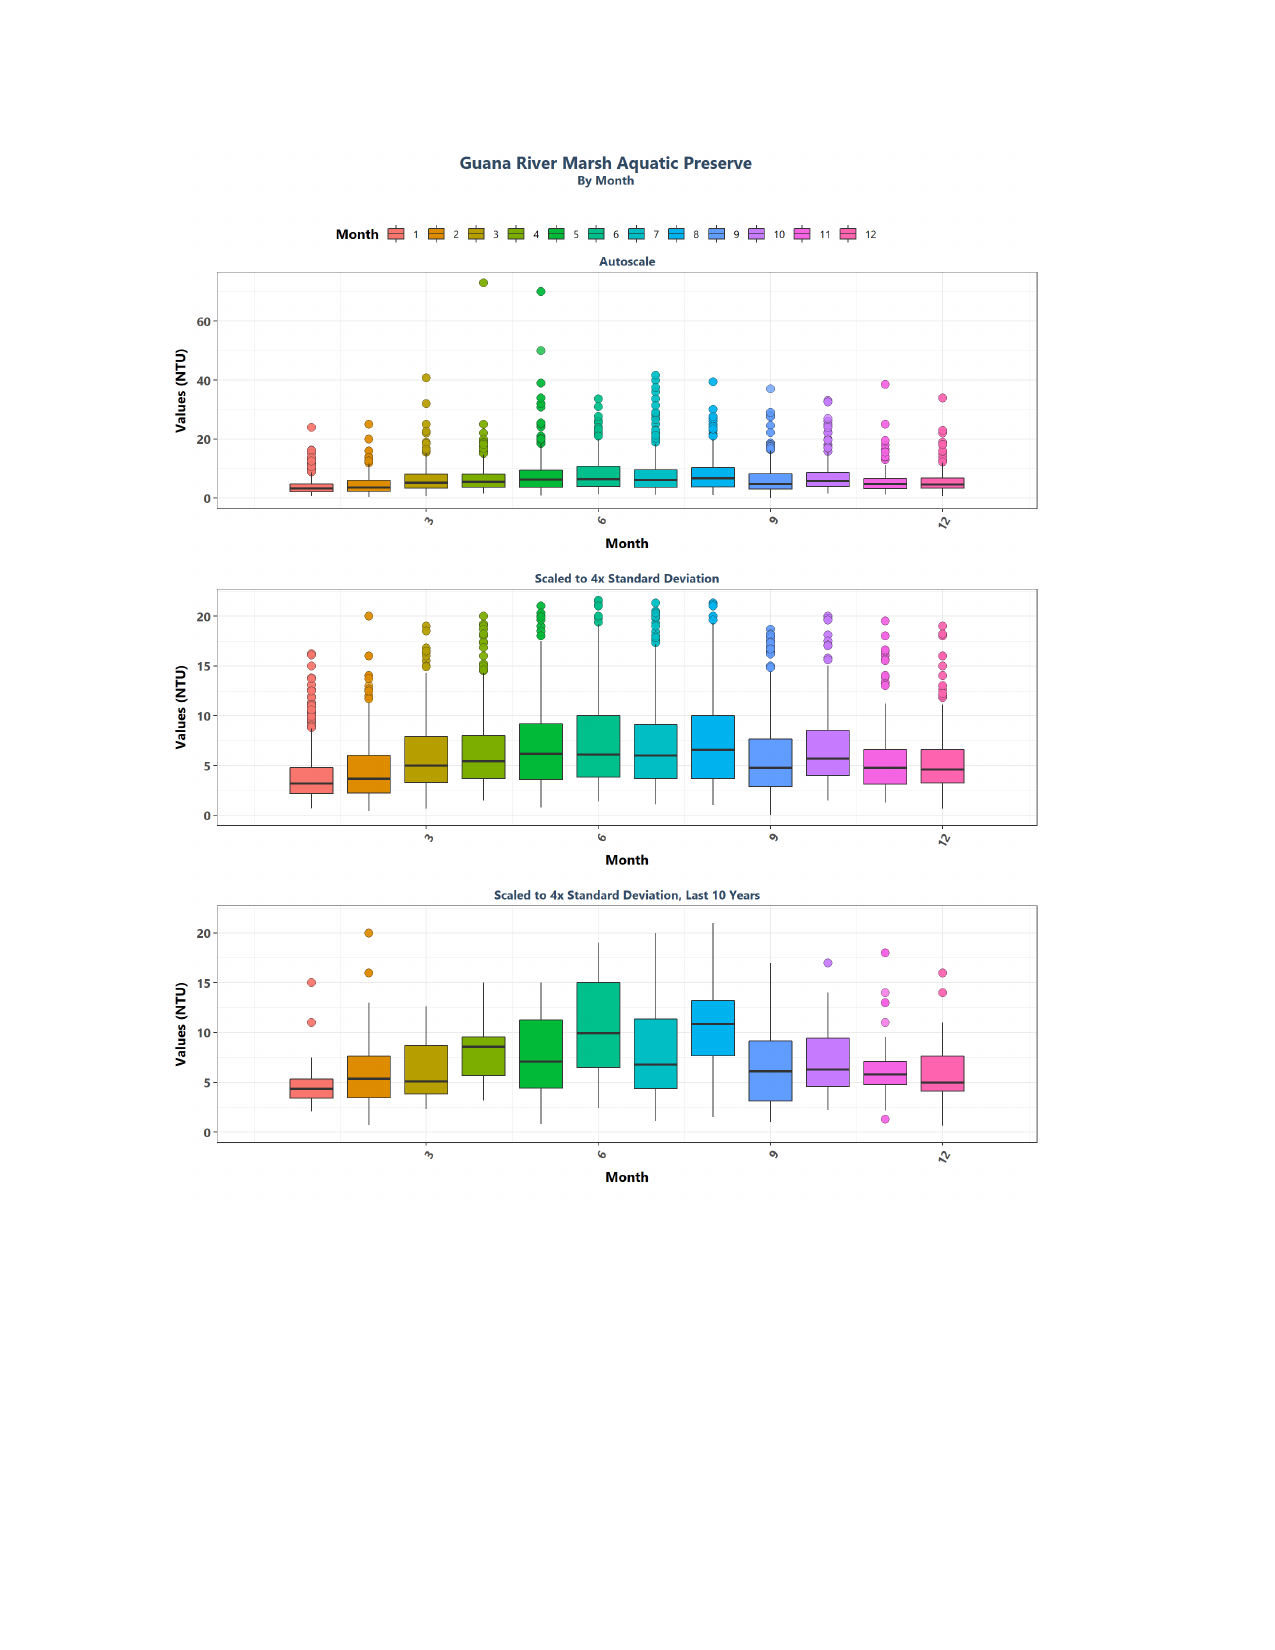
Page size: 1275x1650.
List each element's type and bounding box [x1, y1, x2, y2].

picture [168, 150, 1044, 1200]
